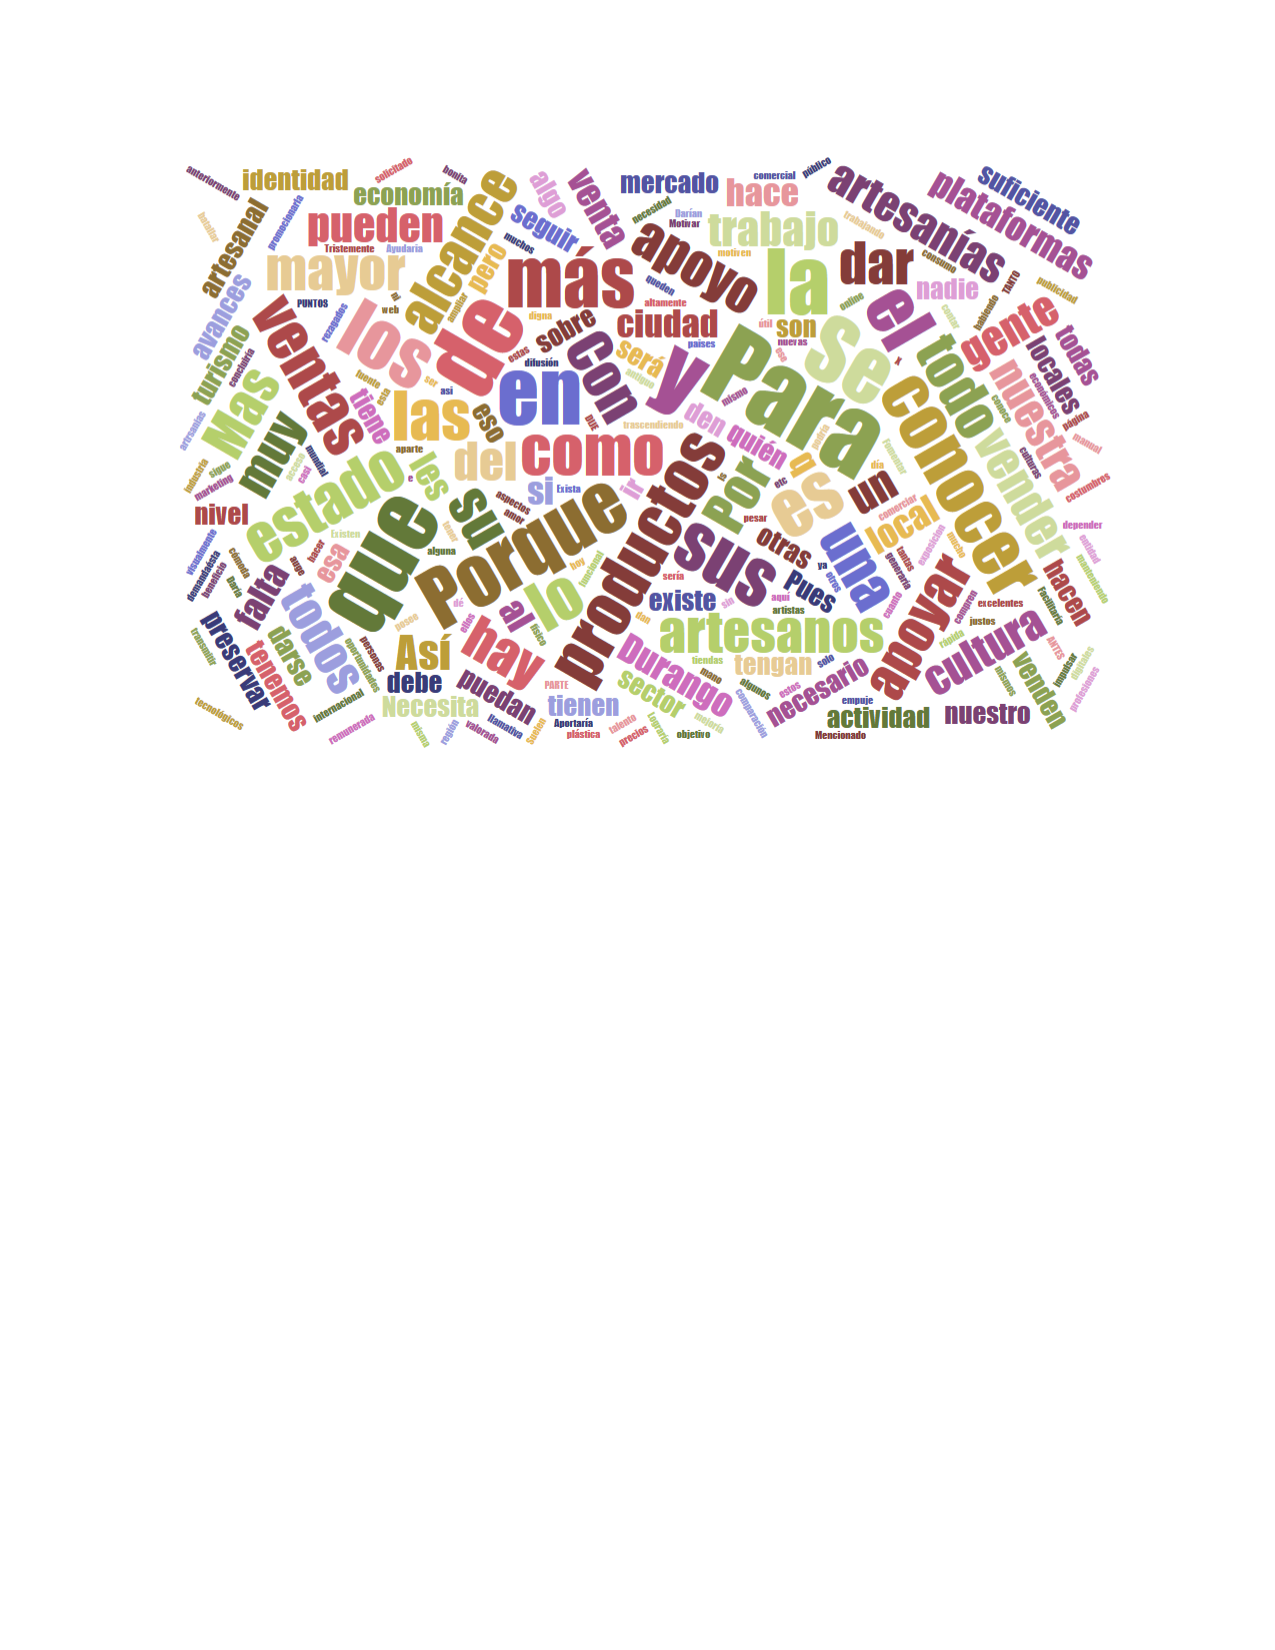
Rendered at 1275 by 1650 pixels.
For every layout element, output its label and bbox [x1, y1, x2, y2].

picture [177, 147, 1118, 755]
